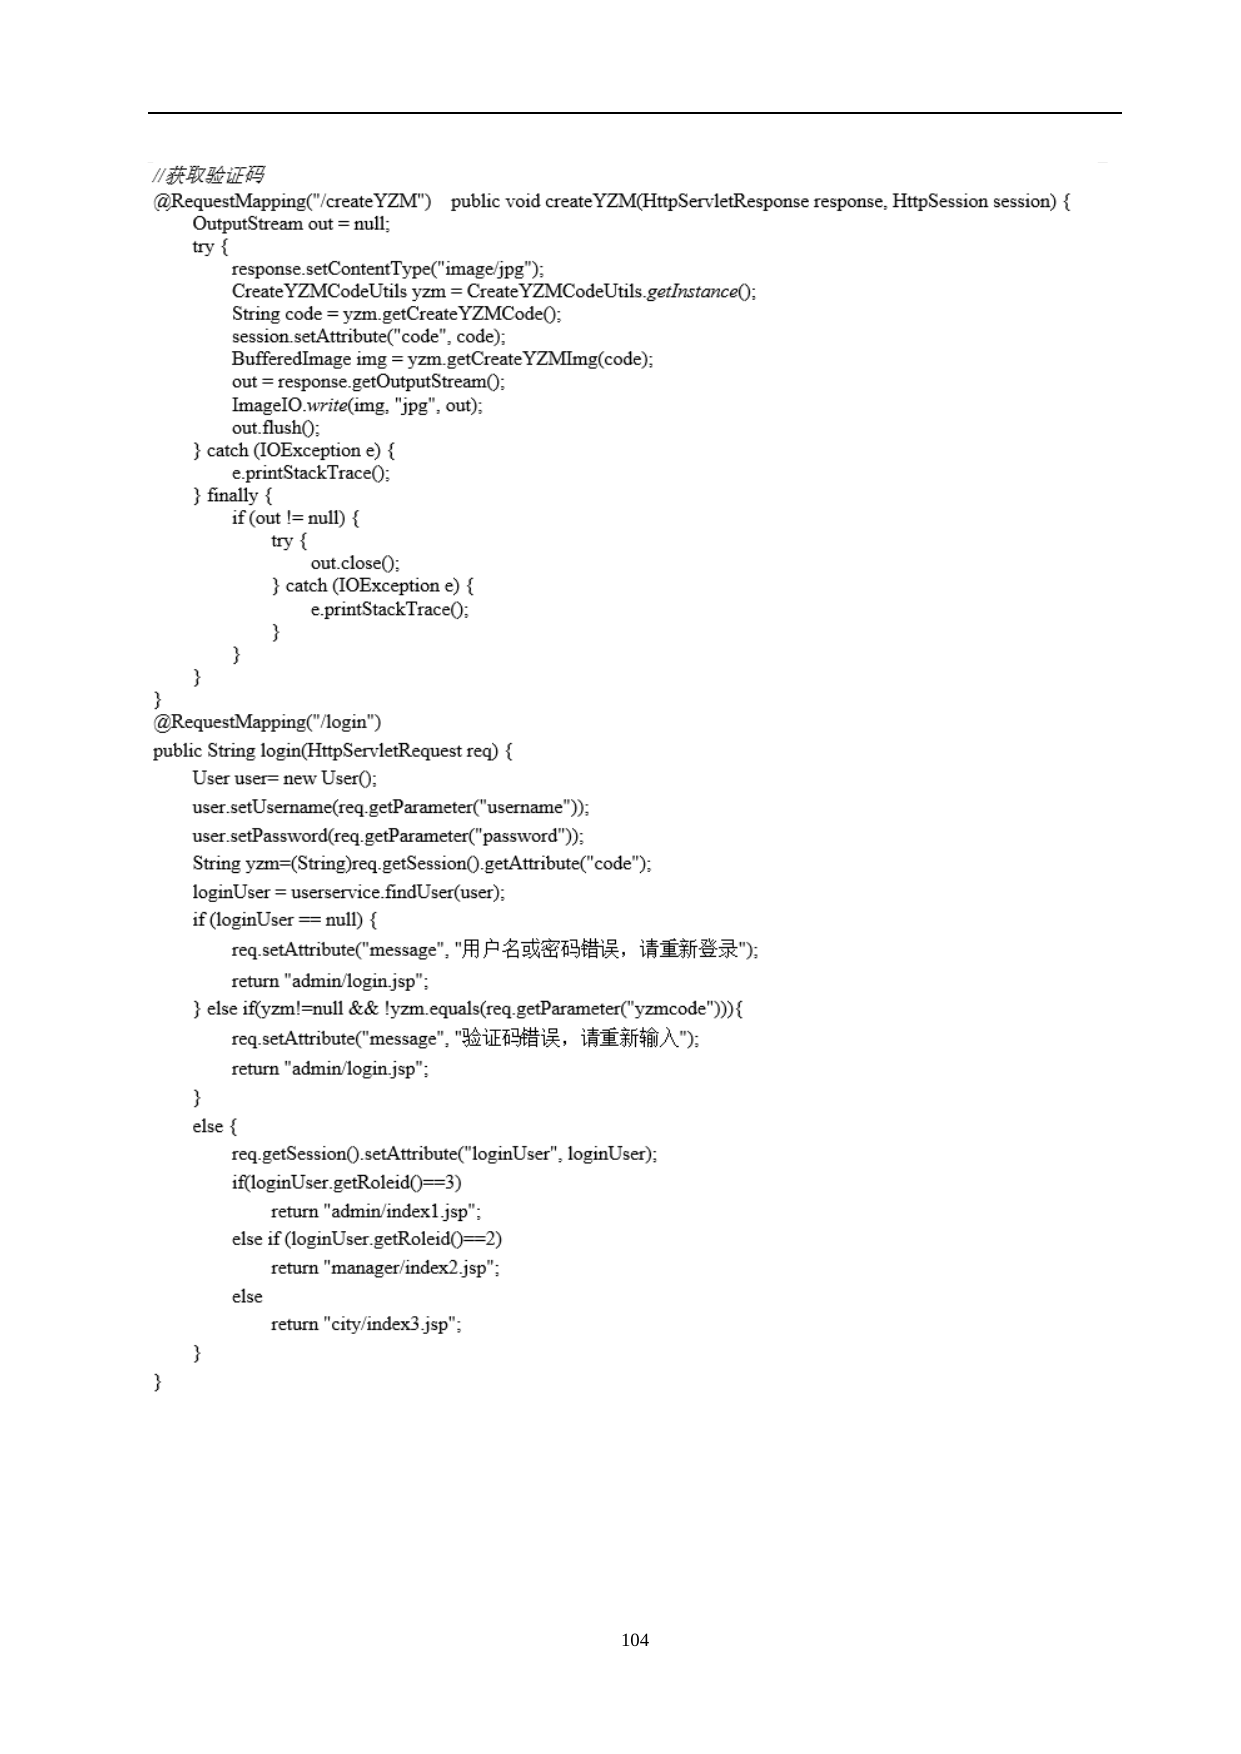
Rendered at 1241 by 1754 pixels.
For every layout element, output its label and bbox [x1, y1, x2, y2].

picture [147, 162, 1108, 1399]
